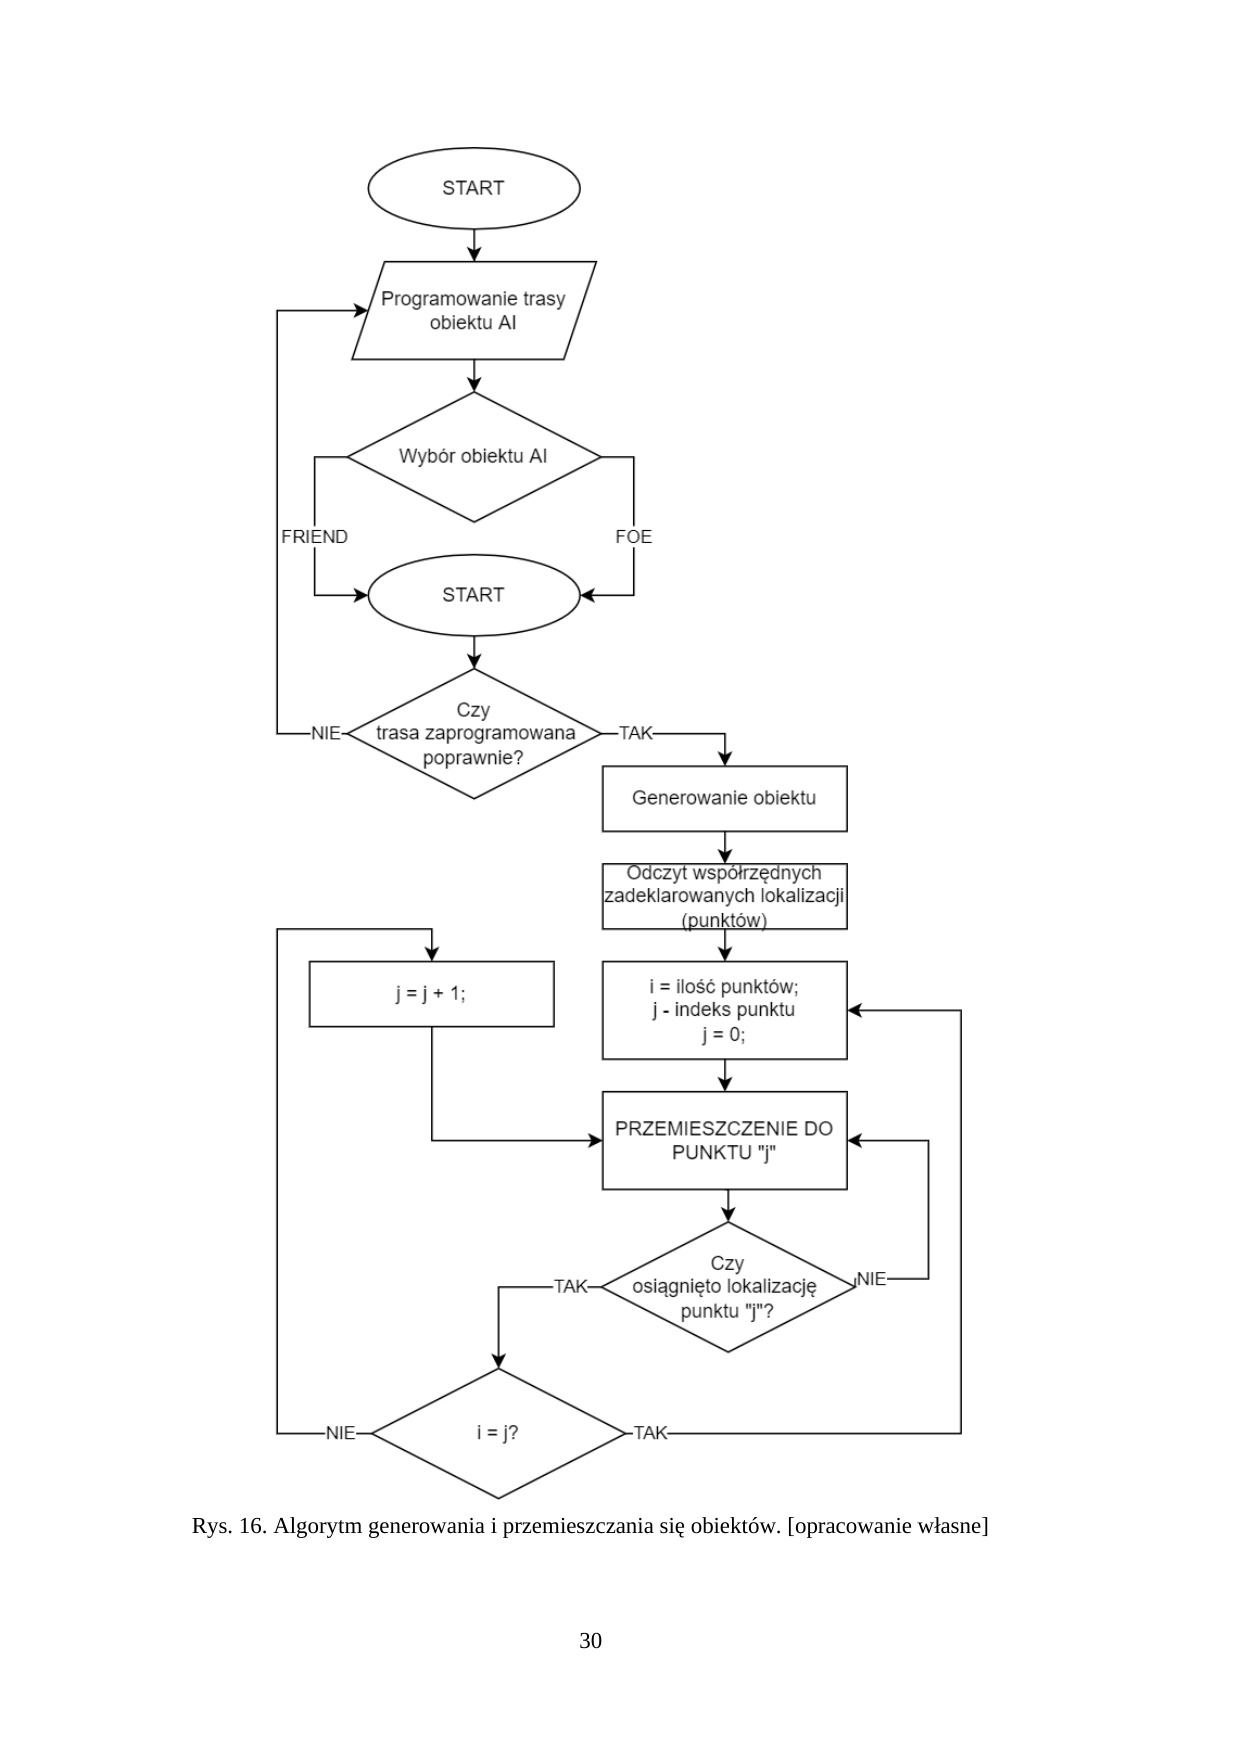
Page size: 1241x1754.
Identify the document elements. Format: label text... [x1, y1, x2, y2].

text Rys. . Algorytm generowania i przemieszczania się obiektów. [opracowanie własne] [148, 1513, 1033, 1539]
picture [265, 147, 975, 1500]
